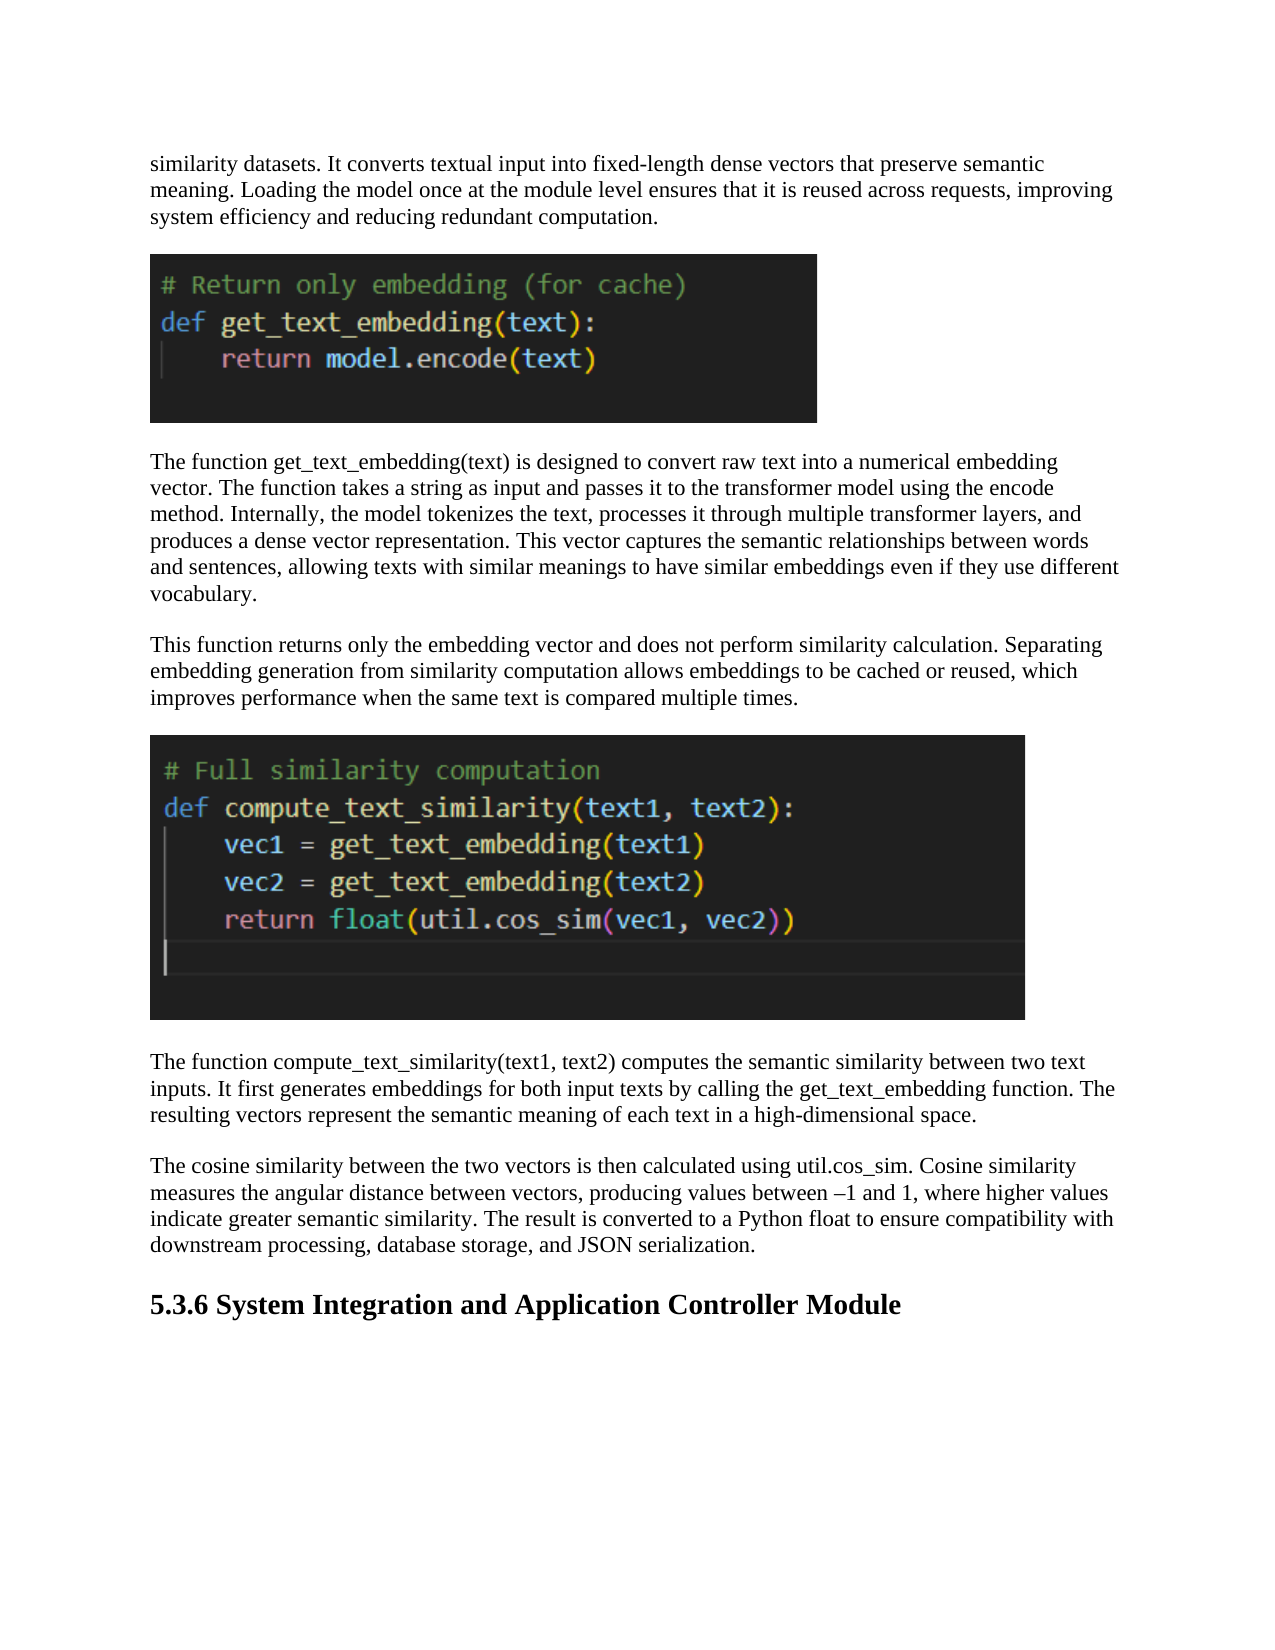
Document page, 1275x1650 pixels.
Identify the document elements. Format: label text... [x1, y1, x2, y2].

subtitle 5.3.6 System Integration and Application Controller Module [150, 1287, 1125, 1320]
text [150, 150, 1125, 229]
text This function returns only the embedding vector and does not perform similarity calculation. Separating embedding generation from similarity computation allows embeddings to be cached or reused, which improves performance when the same text is compared multiple times. [150, 631, 1125, 710]
picture [150, 254, 818, 423]
text The function get_text_embedding(text) is designed to convert raw text into a numerical embedding vector. The function takes a string as input and passes it to the transformer model using the encode method. Internally, the model tokenizes the text, processes it through multiple transformer layers, and produces a dense vector representation. This vector captures the semantic relationships between words and sentences, allowing texts with similar meanings to have similar embeddings even if they use different vocabulary. [150, 448, 1125, 606]
picture [150, 735, 1025, 1020]
text The function compute_text_similarity(text1, text2) computes the semantic similarity between two text inputs. It first generates embeddings for both input texts by calling the get_text_embedding function. The resulting vectors represent the semantic meaning of each text in a high-dimensional space. [150, 1048, 1125, 1127]
text The cosine similarity between the two vectors is then calculated using util.cos_sim. Cosine similarity measures the angular distance between vectors, producing values between –1 and 1, where higher values indicate greater semantic similarity. The result is converted to a Python float to ensure compatibility with downstream processing, database storage, and JSON serialization. [150, 1152, 1125, 1258]
